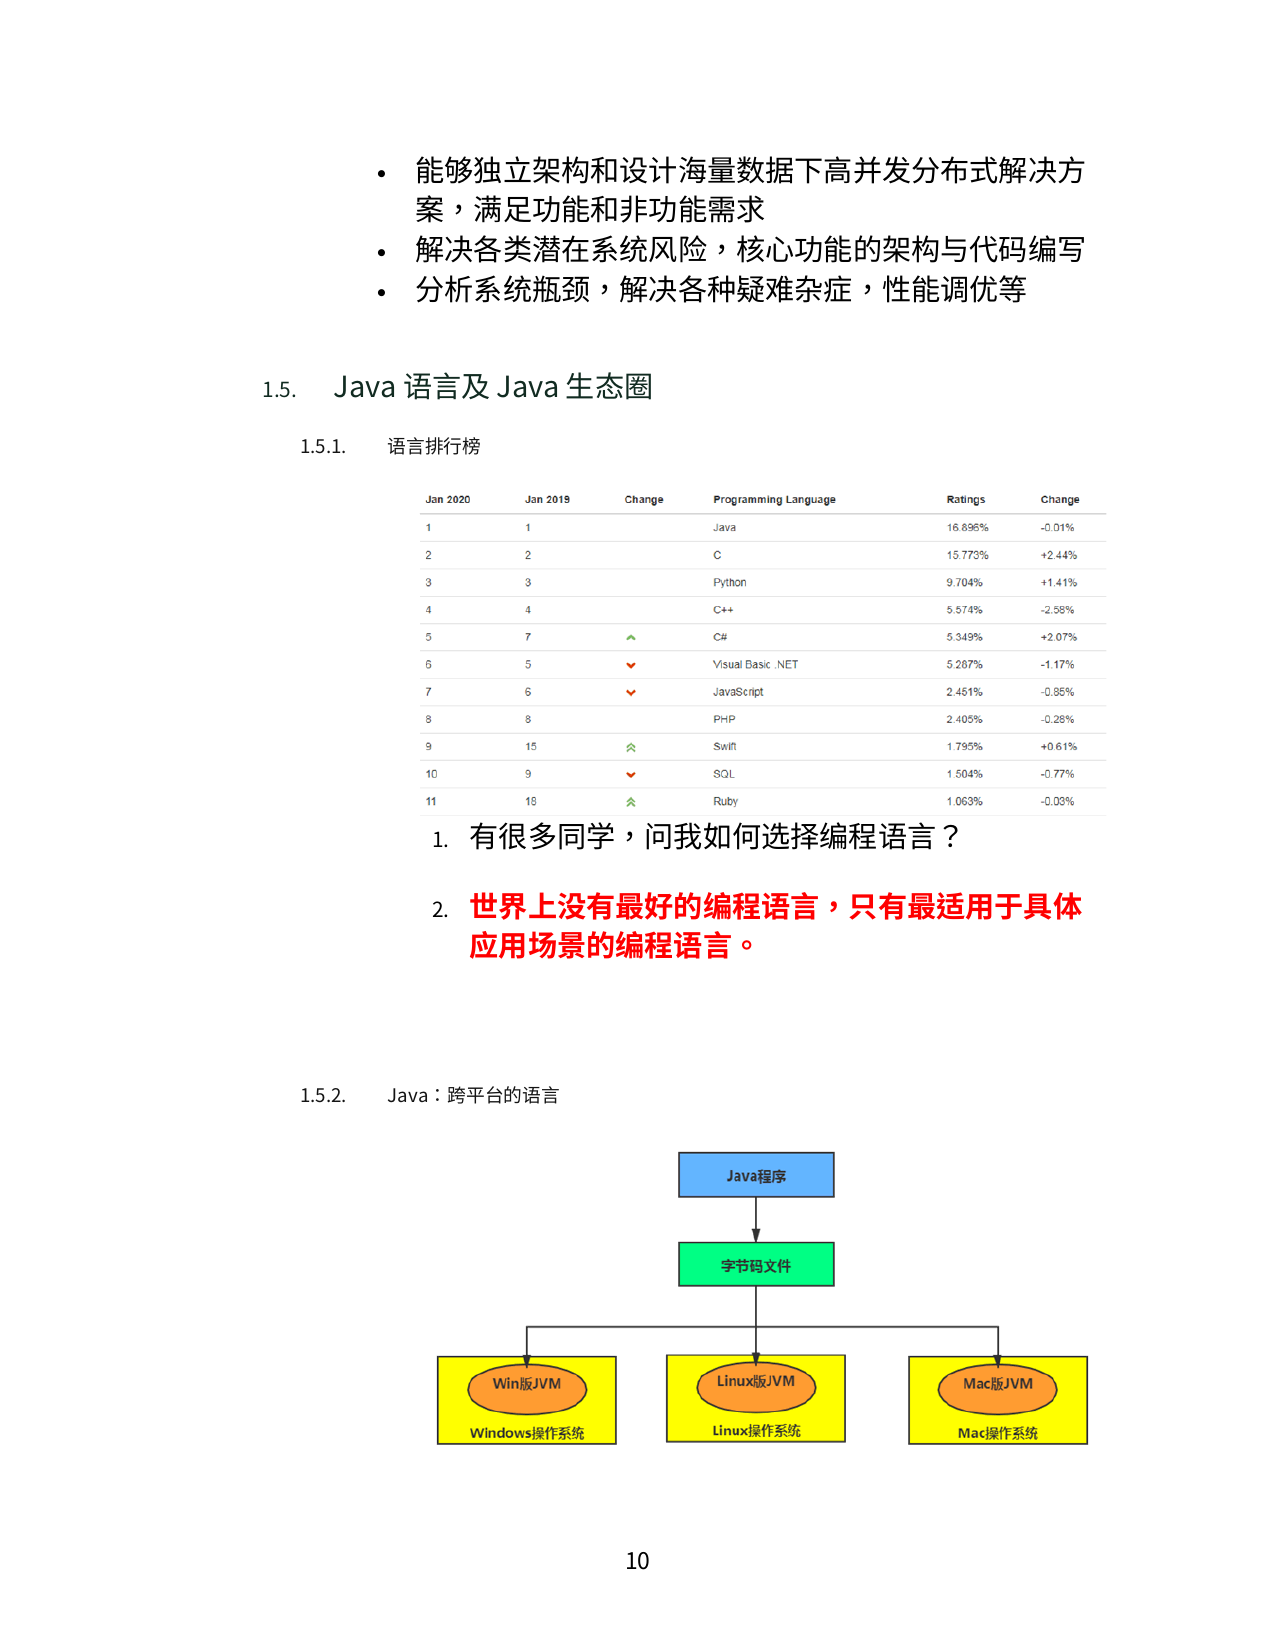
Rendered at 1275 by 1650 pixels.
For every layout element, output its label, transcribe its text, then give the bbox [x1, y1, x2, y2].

list Java语言及Java生态圈 [262, 364, 1087, 406]
list 分析系统瓶颈，解决各种疑难杂症，性能调优等 [378, 269, 1087, 309]
list 能够独立架构和设计海量数据下高并发分布式解决方案，满足功能和非功能需求 [378, 150, 1087, 229]
list 世界上没有最好的编程语言，只有最适用于具体应用场景的编程语言。 [432, 886, 1087, 965]
picture [417, 483, 1107, 816]
list 解决各类潜在系统风险，核心功能的架构与代码编写 [378, 229, 1087, 269]
list Java：跨平台的语言 [300, 1081, 1087, 1108]
list 语言排行榜 [300, 431, 1087, 458]
list 有很多同学，问我如何选择编程语言？ [432, 816, 1087, 856]
picture [417, 1133, 1107, 1468]
